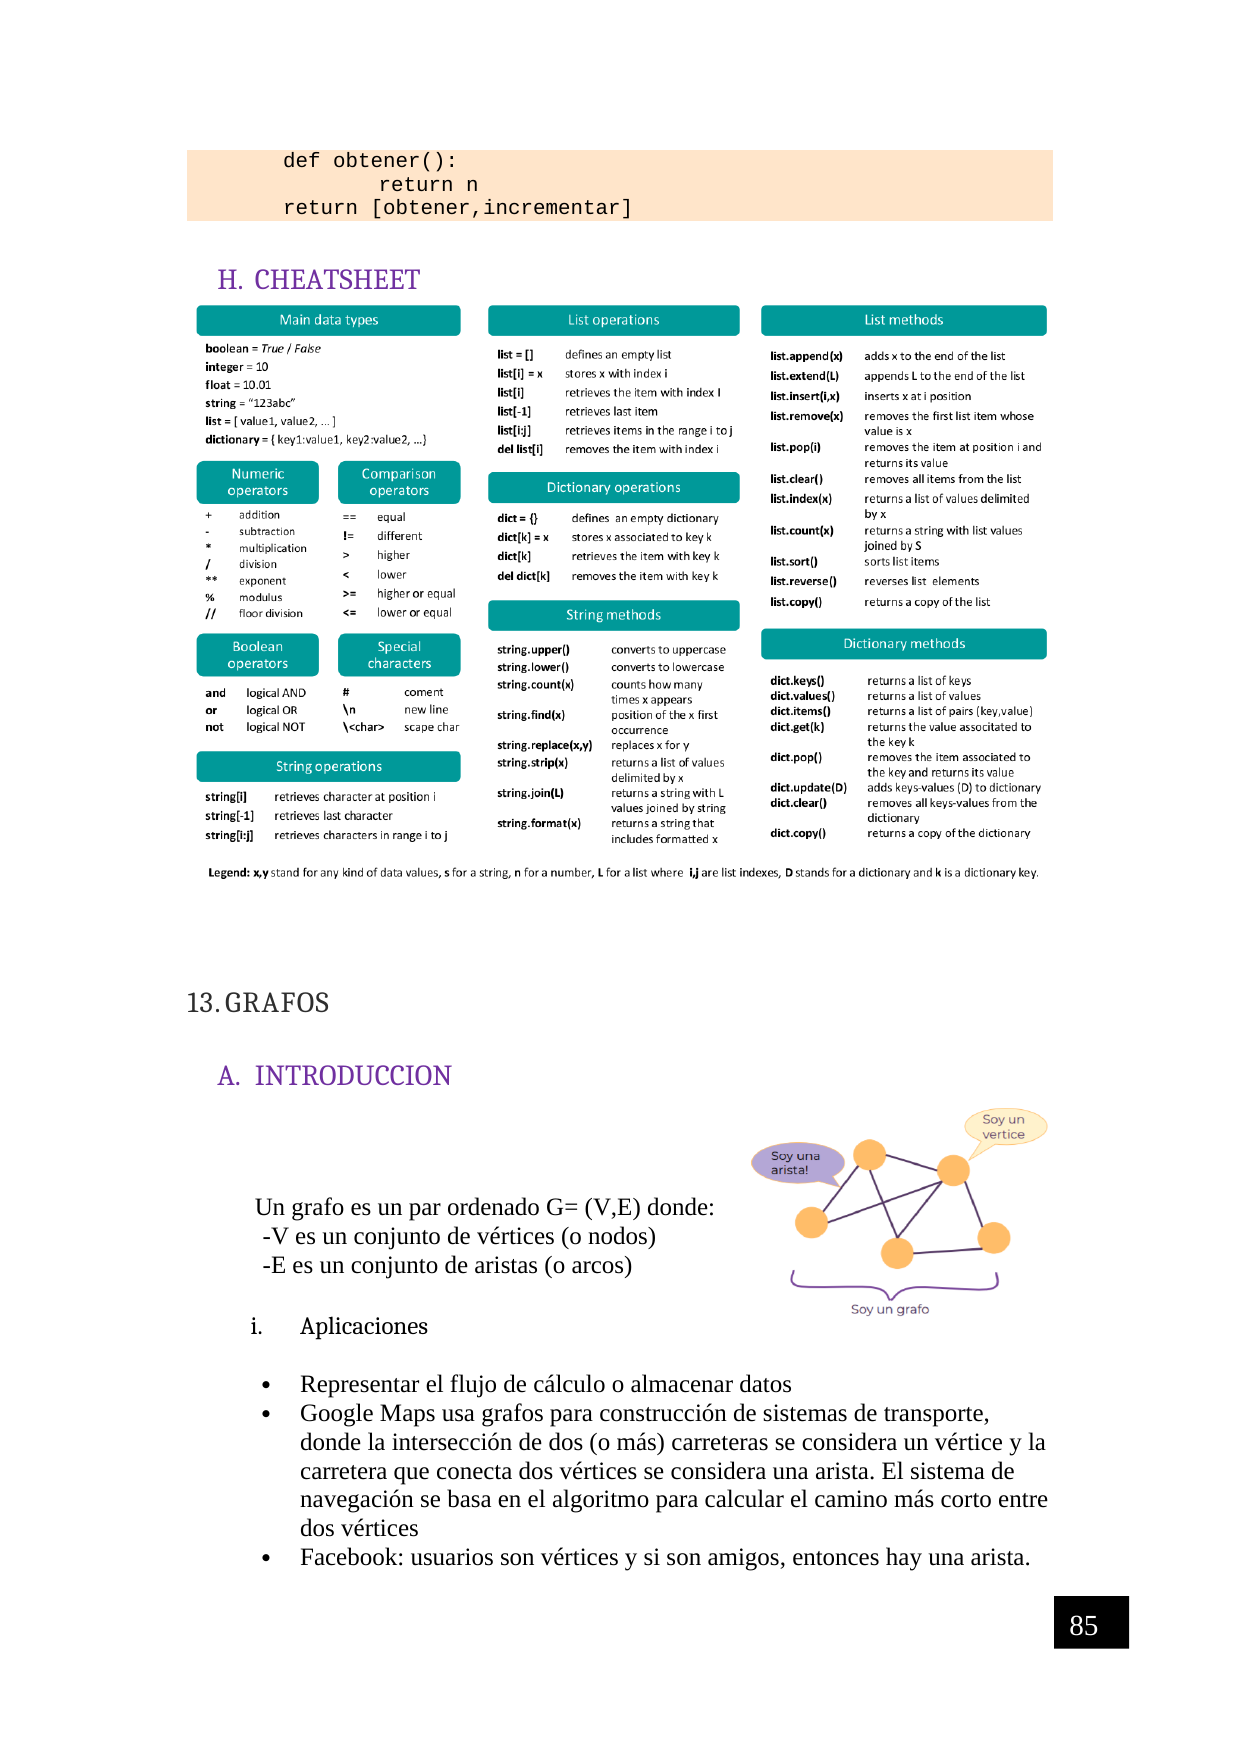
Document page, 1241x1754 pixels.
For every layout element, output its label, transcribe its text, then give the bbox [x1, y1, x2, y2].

subtitle grafos [187, 986, 1053, 1020]
list -V es un conjunto de vértices (o nodos) [262, 1221, 740, 1250]
list -E es un conjunto de aristas (o arcos) [262, 1250, 740, 1279]
picture [740, 1104, 1054, 1320]
picture [187, 296, 1053, 886]
list Facebook: usuarios son vértices y si son amigos, entonces hay una arista. [262, 1542, 1053, 1571]
subtitle INTRODUCCION [217, 1059, 1053, 1092]
text return n [187, 174, 1053, 197]
text Un grafo es un par ordenado G= (V,E) donde: [187, 1192, 740, 1221]
list Representar el flujo de cálculo o almacenar datos [262, 1369, 1053, 1398]
subtitle Aplicaciones [262, 1312, 1053, 1340]
text def obtener(): [187, 150, 1053, 174]
text return [obtener,incrementar] [187, 197, 1053, 221]
list Google Maps usa grafos para construcción de sistemas de transporte, donde la intersección de dos (o más) carreteras se considera un vértice y la carretera que conecta dos vértices se considera una arista. El sistema de navegación se basa en el algoritmo para calcular el camino más corto entre dos vértices [262, 1398, 1053, 1542]
subtitle CHEATSHEET [217, 263, 1053, 296]
